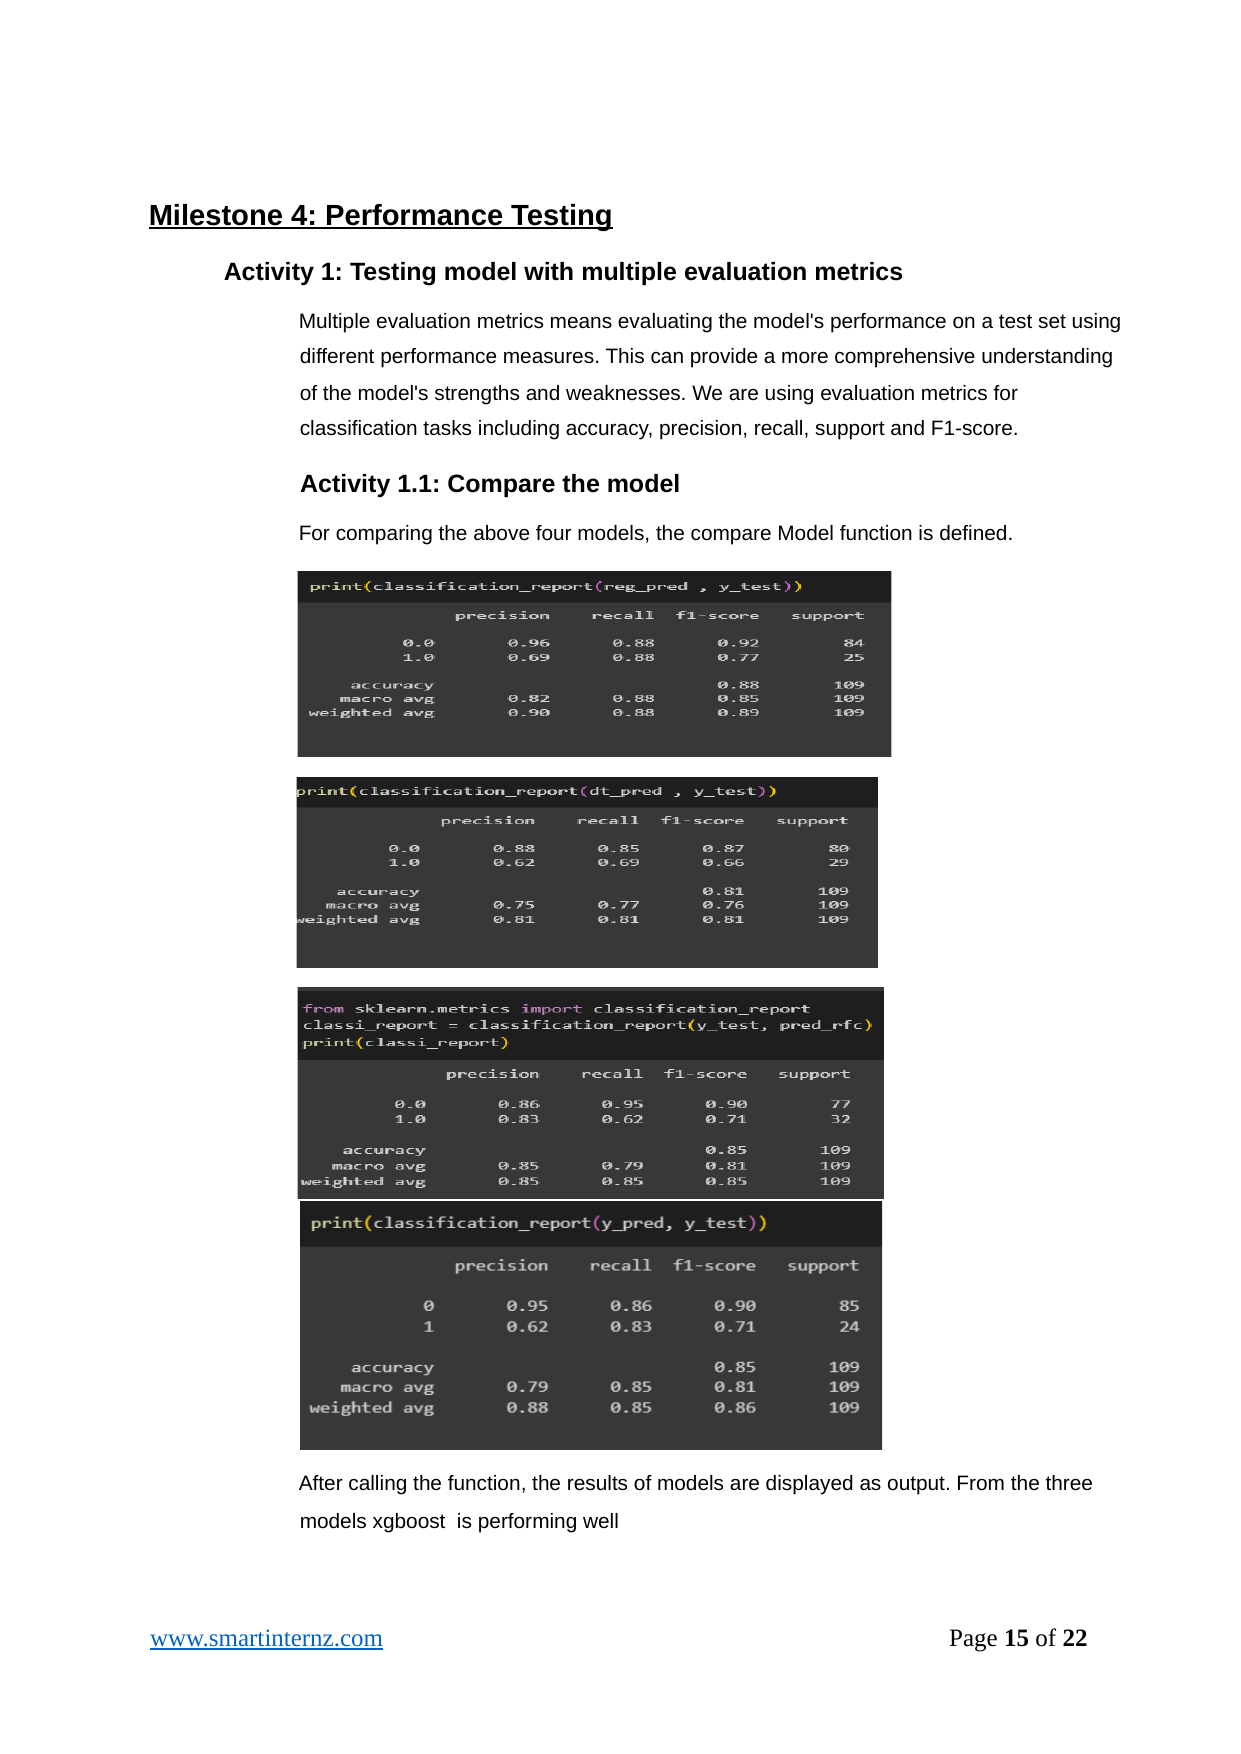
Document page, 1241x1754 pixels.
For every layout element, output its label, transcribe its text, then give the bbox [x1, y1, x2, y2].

text For comparing the above four models, the compare Model function is defined. [298, 520, 1136, 544]
text Multiple evaluation metrics means evaluating the model's performance on a test set using different performance measures. This can provide a more comprehensive understanding of the model's strengths and weaknesses. We are using evaluation metrics for classification tasks including accuracy, precision, recall, support and F1-score. [298, 308, 1136, 440]
picture [300, 1201, 883, 1450]
picture [297, 571, 892, 757]
text After calling the function, the results of models are displayed as output. From the three models xgboost is performing well [298, 1471, 1136, 1534]
picture [296, 777, 878, 968]
picture [297, 987, 884, 1199]
subtitle Activity 1: Testing model with multiple evaluation metrics [223, 257, 1138, 286]
subtitle Activity 1.1: Compare the model [300, 469, 1138, 497]
subtitle Milestone 4: Performance Testing [148, 198, 1193, 232]
